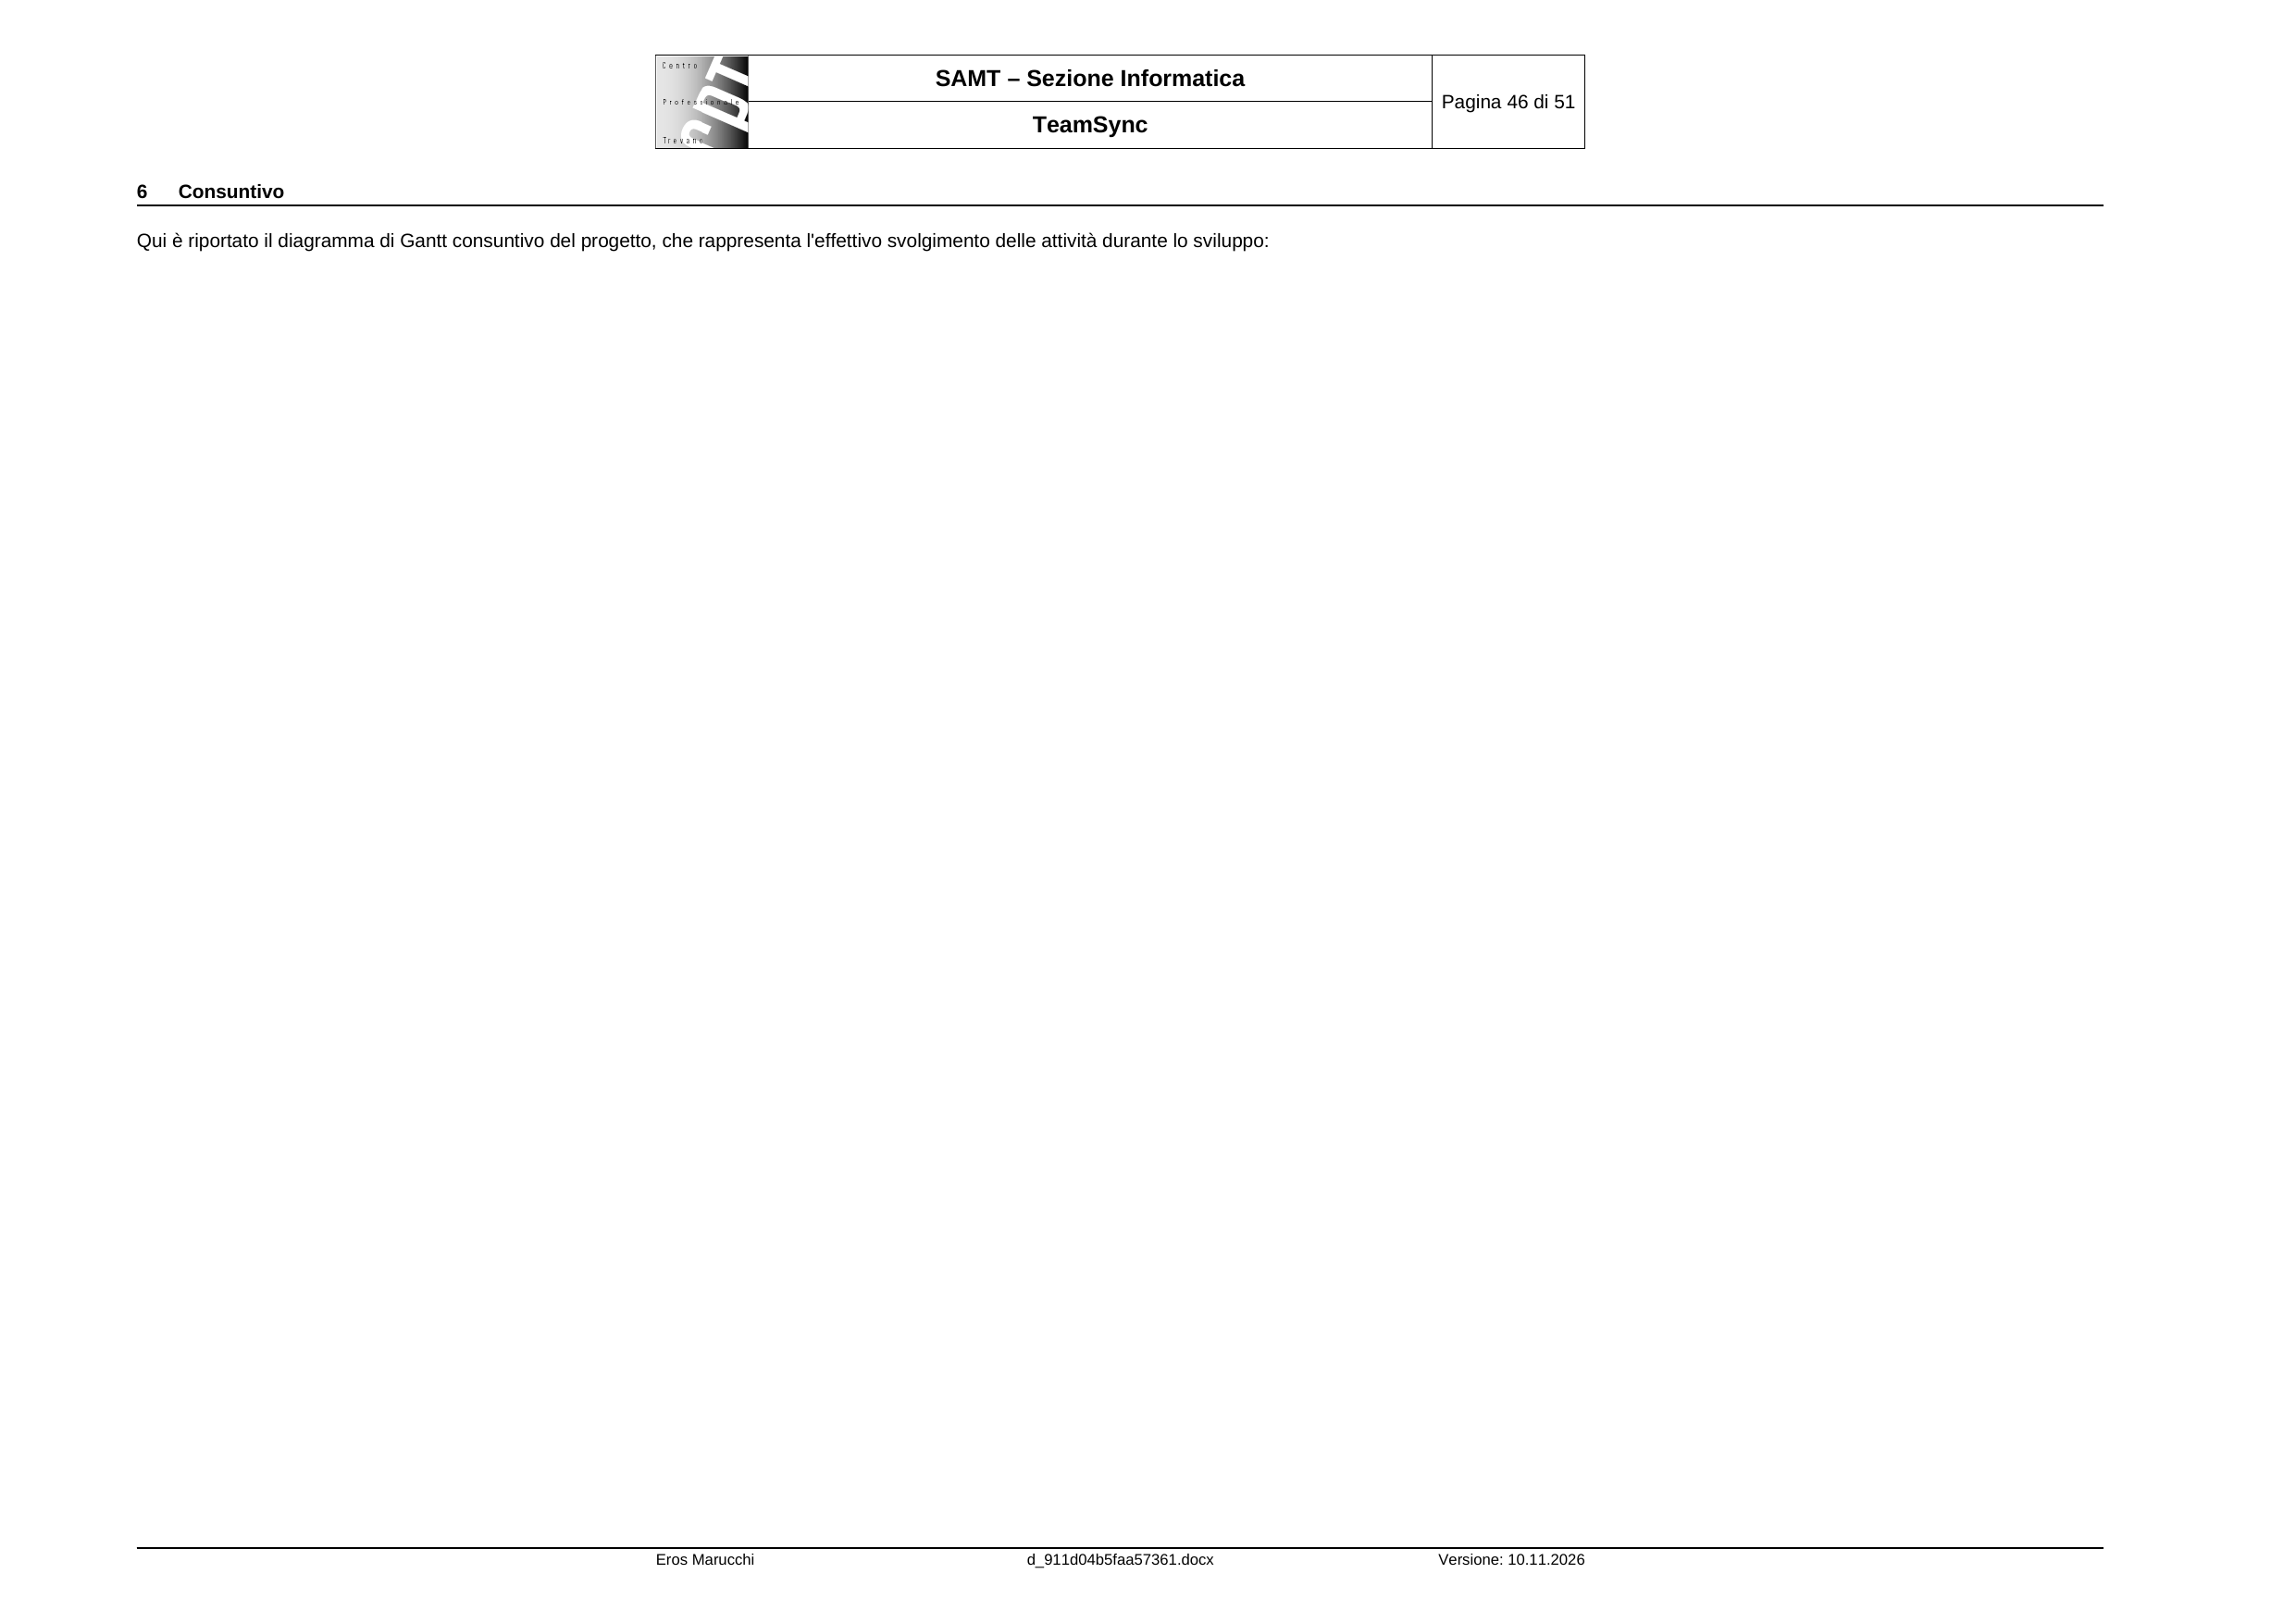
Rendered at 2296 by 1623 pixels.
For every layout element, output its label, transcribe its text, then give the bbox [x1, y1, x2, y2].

text Qui è riportato il diagramma di Gantt consuntivo del progetto, che rappresenta l'effettivo svolgimento delle attività durante lo sviluppo: [137, 229, 2104, 252]
subtitle Consuntivo [137, 180, 2104, 204]
picture [655, 56, 749, 148]
